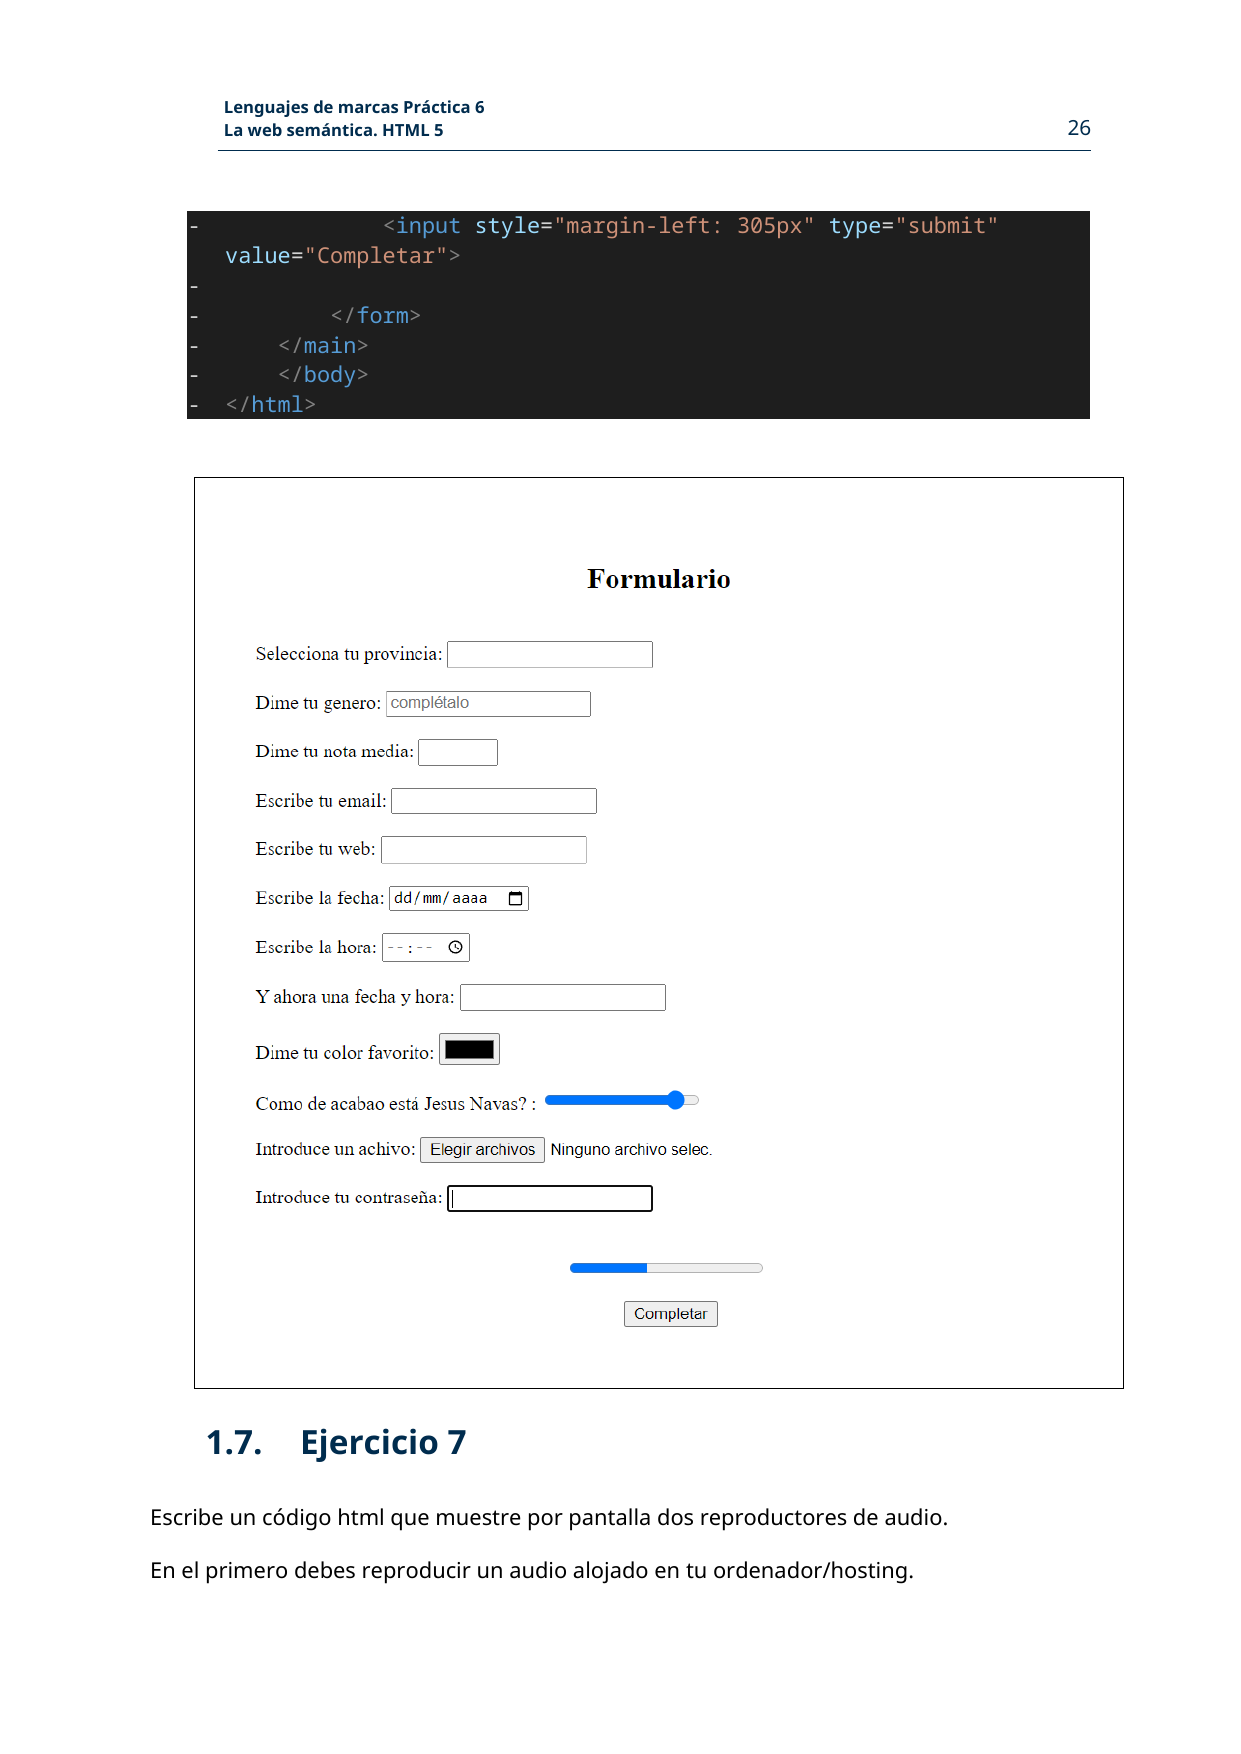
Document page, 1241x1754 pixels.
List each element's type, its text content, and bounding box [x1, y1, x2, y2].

list <input style="margin-left: 305px" type="submit" value="Completar"> [187, 211, 1090, 270]
list </main> [187, 330, 1090, 359]
list </body> [187, 359, 1090, 389]
list </html> [187, 389, 1090, 419]
picture [187, 471, 1128, 1396]
subtitle Ejercicio 7 [262, 1419, 1090, 1464]
text Escribe un código html que muestre por pantalla dos reproductores de audio. [150, 1502, 1090, 1532]
text En el primero debes reproducir un audio alojado en tu ordenador/hosting. [150, 1555, 1090, 1585]
list </form> [187, 300, 1090, 330]
